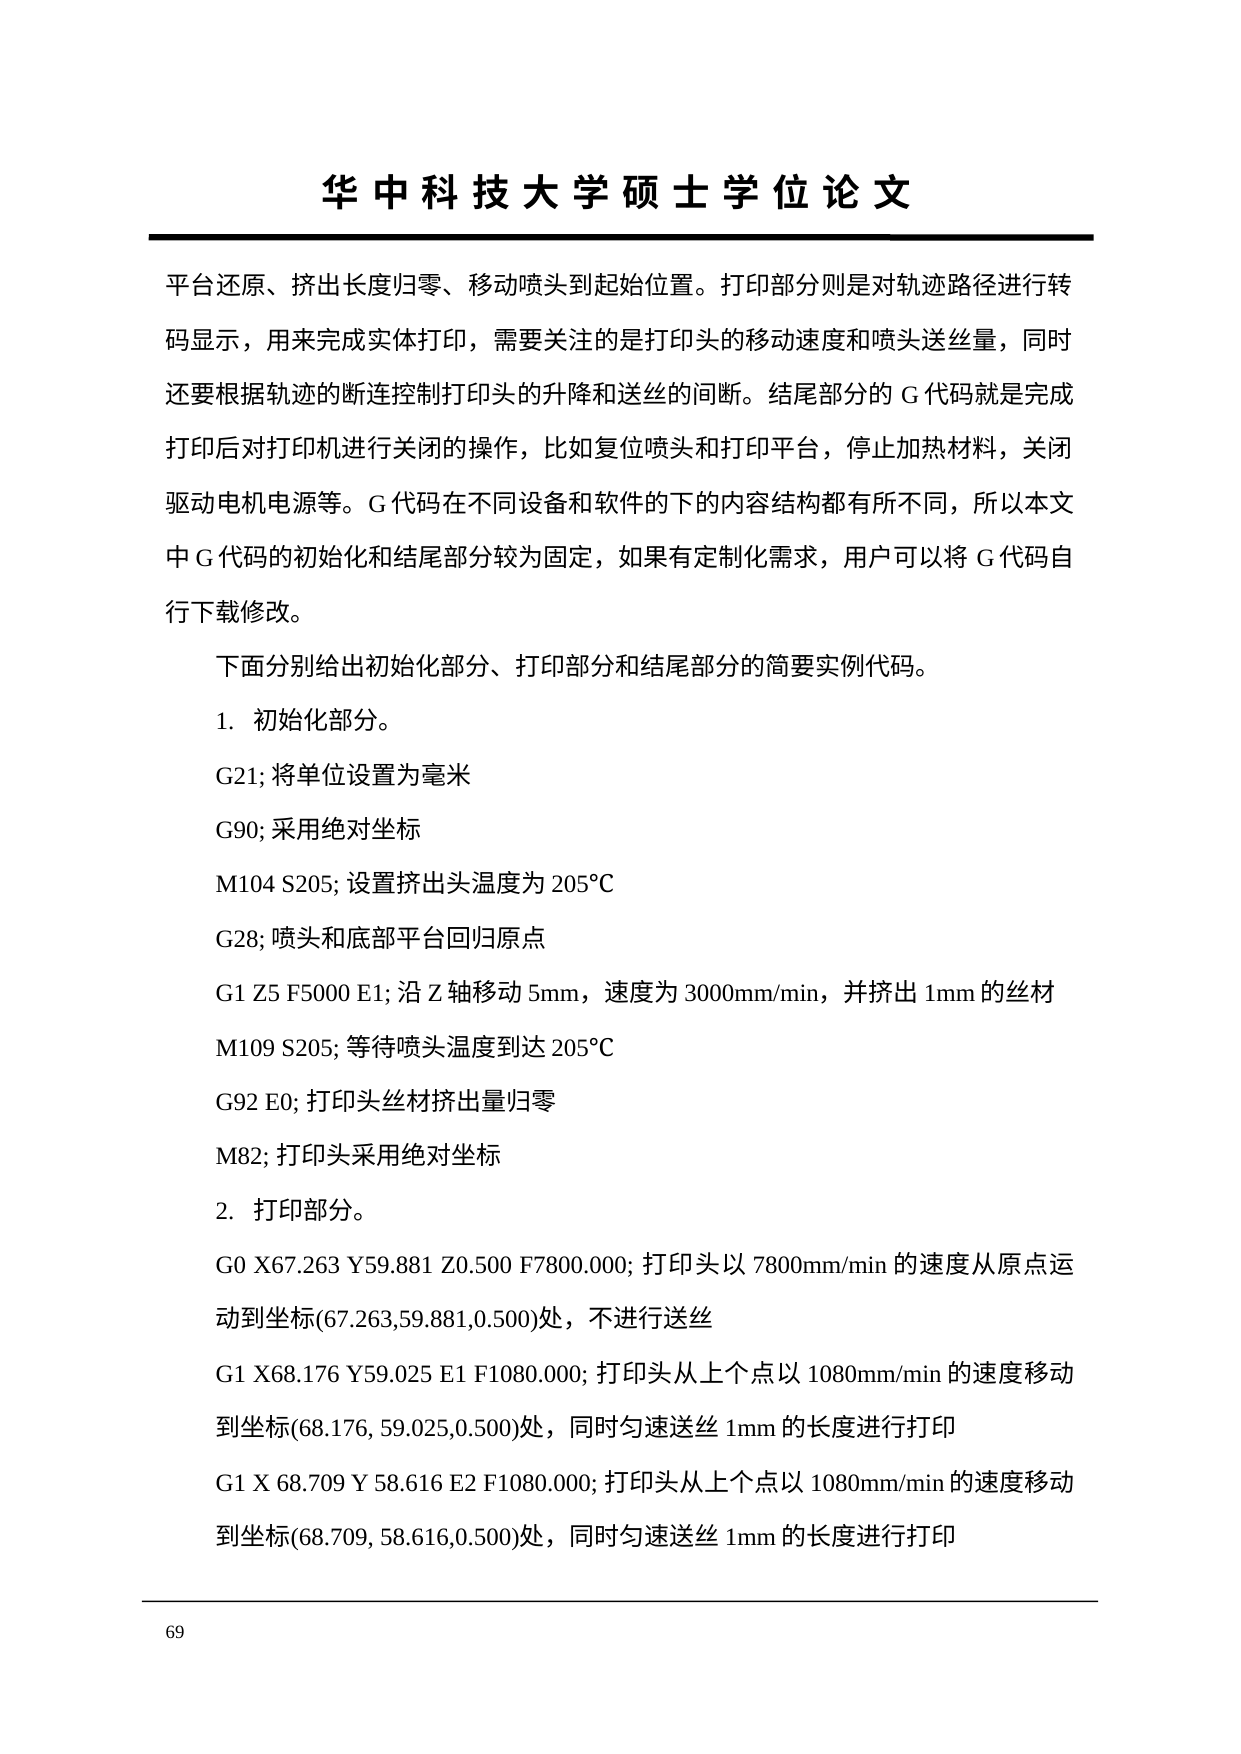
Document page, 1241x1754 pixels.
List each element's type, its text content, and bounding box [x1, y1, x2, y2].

list 打印部分。 [215, 1190, 1075, 1226]
list 初始化部分。 [215, 701, 1075, 737]
text G1 X68.176 Y59.025 E1 F1080.000; 打印头从上个点以1080mm/min的速度移动到坐标(68.176, 59.025,0.500)处，同时匀速送丝1mm的长度进行打印 [215, 1353, 1075, 1444]
text G0 X67.263 Y59.881 Z0.500 F7800.000; 打印头以7800mm/min的速度从原点运动到坐标(67.263,59.881,0.500)处，不进行送丝 [215, 1244, 1075, 1335]
text M82; 打印头采用绝对坐标 [215, 1136, 1075, 1172]
text G90; 采用绝对坐标 [215, 809, 1075, 846]
text 下面分别给出初始化部分、打印部分和结尾部分的简要实例代码。 [165, 646, 1075, 683]
text M104 S205; 设置挤出头温度为205℃ [215, 864, 1075, 900]
text G28; 喷头和底部平台回归原点 [215, 918, 1075, 954]
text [165, 266, 1075, 628]
list G21; 将单位设置为毫米 [190, 755, 1075, 791]
text G92 E0; 打印头丝材挤出量归零 [215, 1081, 1075, 1118]
text G1 Z5 F5000 E1; 沿Z轴移动5mm，速度为3000mm/min，并挤出1mm的丝材 [215, 973, 1075, 1009]
text M109 S205; 等待喷头温度到达205℃ [215, 1027, 1075, 1063]
text G1 X 68.709 Y 58.616 E2 F1080.000; 打印头从上个点以1080mm/min的速度移动到坐标(68.709, 58.616,0.500)处，同时匀速送丝1mm的长度进行打印 [215, 1462, 1075, 1553]
